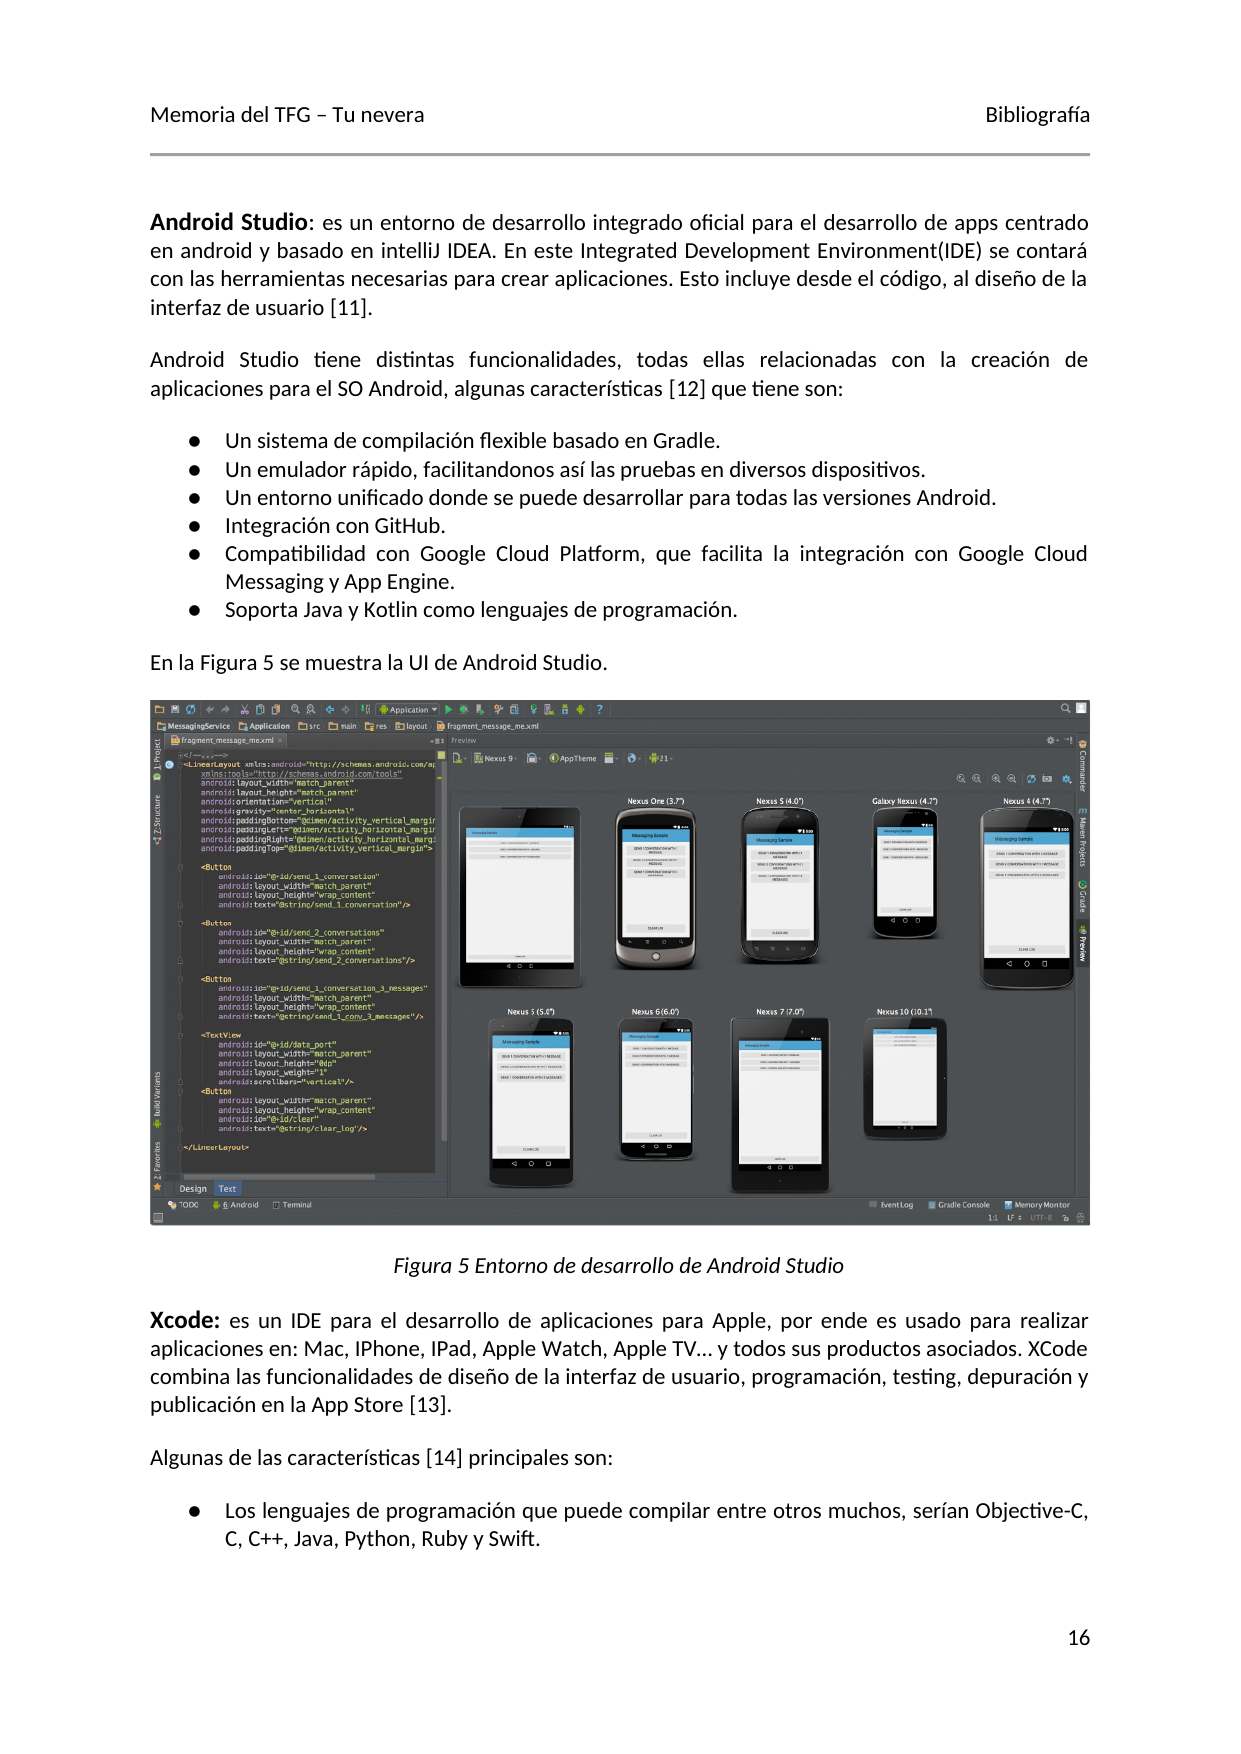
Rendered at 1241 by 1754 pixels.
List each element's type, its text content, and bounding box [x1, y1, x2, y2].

list Soporta Java y Kotlin como lenguajes de programación. [187, 595, 1090, 623]
text Algunas de las características principales son: [150, 1443, 1090, 1471]
text Xcode: es un IDE para el desarrollo de aplicaciones para Apple, por ende es usado para realizar aplicaciones en: Mac, IPhone, IPad, Apple Watch, Apple TV… y todos sus productos asociados. XCode combina las funcionalidades de diseño de la interfaz de usuario, programación, testing, depuración y publicación en la App Store . [150, 1304, 1090, 1418]
text En la Figura 5 se muestra la UI de Android Studio. [150, 648, 1090, 676]
list Un emulador rápido, facilitandonos así las pruebas en diversos dispositivos. [187, 455, 1090, 483]
picture [150, 700, 1091, 1226]
text Android Studio tiene distintas funcionalidades, todas ellas relacionadas con la creación de aplicaciones para el SO Android, algunas características que tiene son: [150, 346, 1090, 402]
list Un sistema de compilación flexible basado en Gradle. [187, 427, 1090, 455]
list Compatibilidad con Google Cloud Platform, que facilita la integración con Google Cloud Messaging y App Engine. [187, 539, 1090, 595]
text Android Studio: es un entorno de desarrollo integrado oficial para el desarrollo de apps centrado en android y basado en intelliJ IDEA. En este Integrated Development Environment(IDE) se contará con las herramientas necesarias para crear aplicaciones. Esto incluye desde el código, al diseño de la interfaz de usuario . [150, 206, 1090, 321]
list Integración con GitHub. [187, 511, 1090, 539]
list Los lenguajes de programación que puede compilar entre otros muchos, serían Objective-C, C, C++, Java, Python, Ruby y Swift. [187, 1496, 1090, 1552]
text Figura 5 Entorno de desarrollo de Android Studio [150, 1251, 1090, 1279]
list Un entorno unificado donde se puede desarrollar para todas las versiones Android. [187, 483, 1090, 511]
